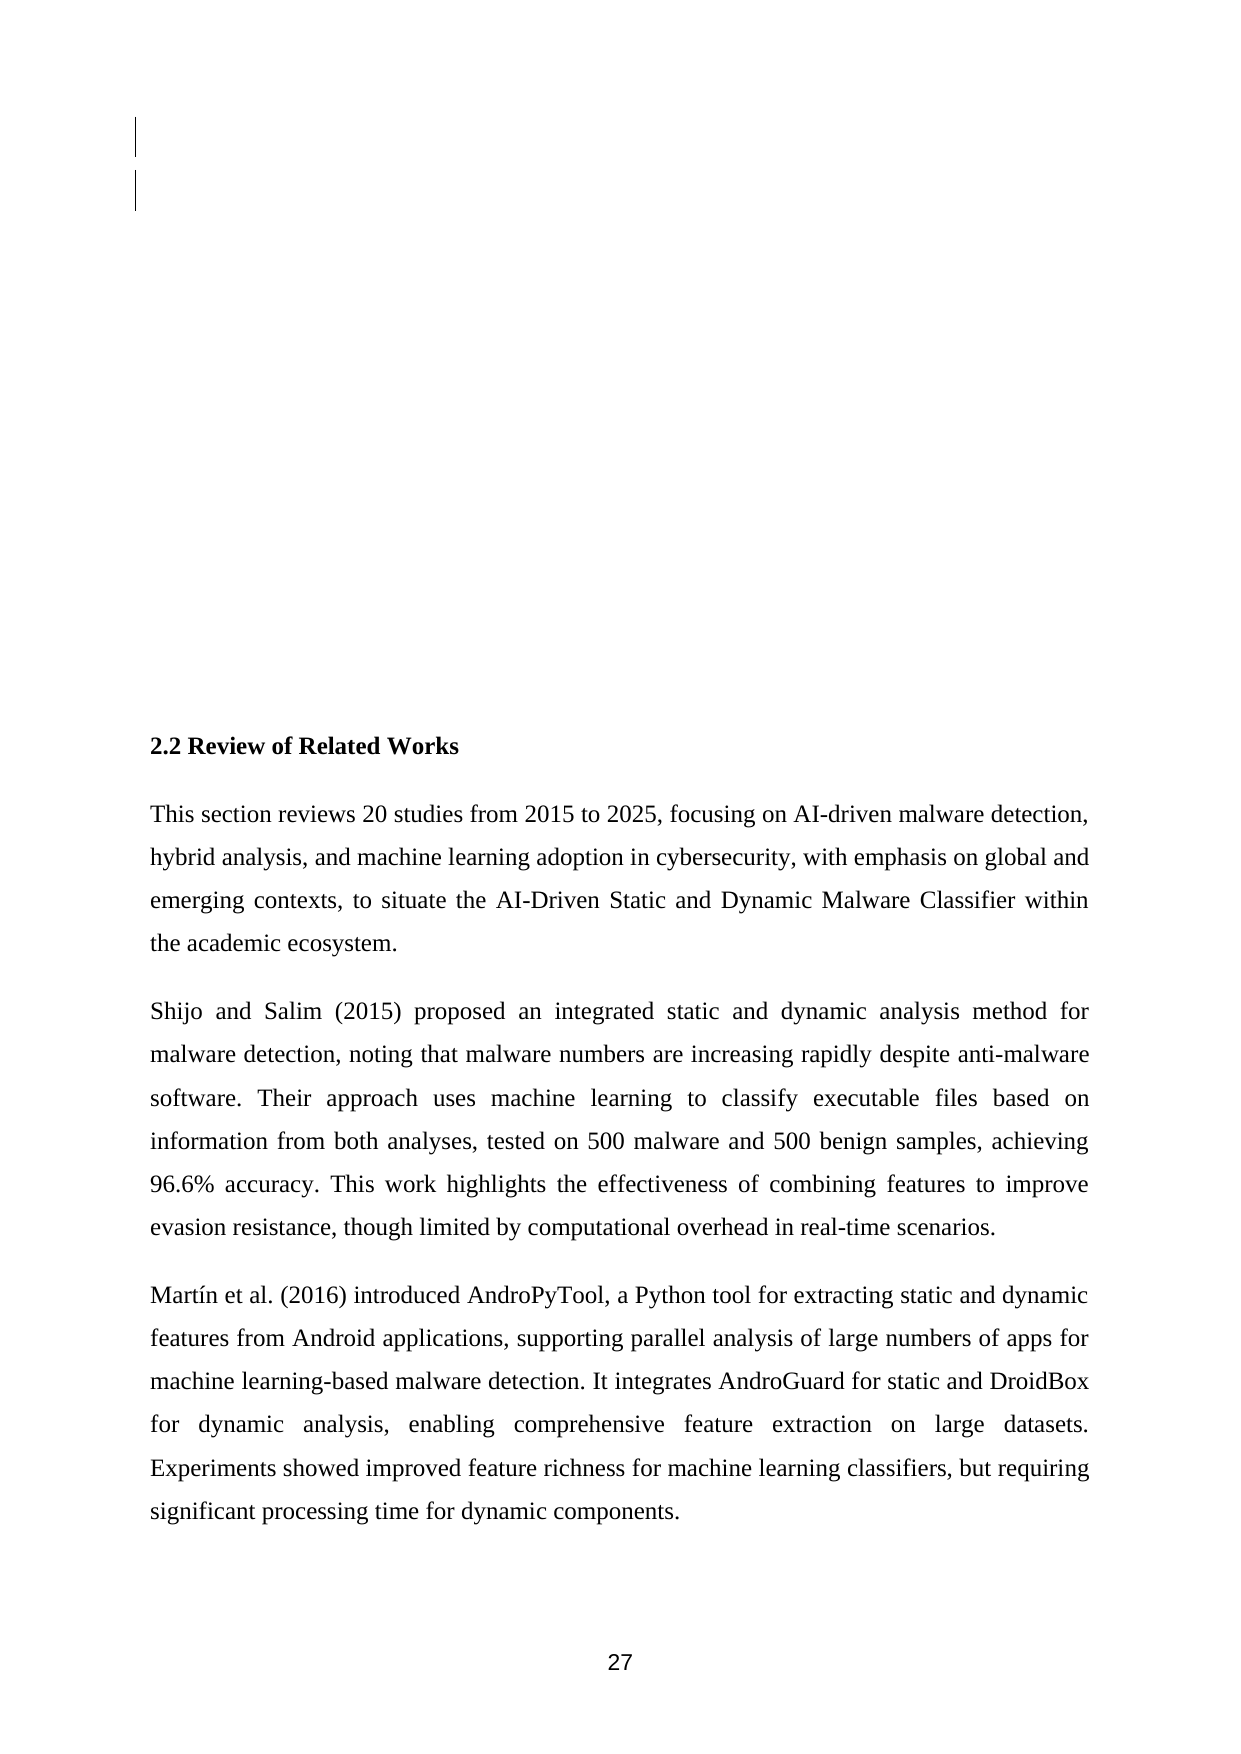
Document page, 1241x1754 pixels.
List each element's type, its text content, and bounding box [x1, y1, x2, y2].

text Martín et al. (2016) introduced AndroPyTool, a Python tool for extracting static and dynamic features from Android applications, supporting parallel analysis of large numbers of apps for machine learning-based malware detection. It integrates AndroGuard for static and DroidBox for dynamic analysis, enabling comprehensive feature extraction on large datasets. Experiments showed improved feature richness for machine learning classifiers, but requiring significant processing time for dynamic components. [150, 1280, 1090, 1524]
subtitle 2.2 Review of Related Works [150, 731, 1090, 759]
text This section reviews 20 studies from 2015 to 2025, focusing on AI-driven malware detection, hybrid analysis, and machine learning adoption in cybersecurity, with emphasis on global and emerging contexts, to situate the AI-Driven Static and Dynamic Malware Classifier within the academic ecosystem. [150, 799, 1090, 957]
text Shijo and Salim (2015) proposed an integrated static and dynamic analysis method for malware detection, noting that malware numbers are increasing rapidly despite anti-malware software. Their approach uses machine learning to classify executable files based on information from both analyses, tested on 500 malware and 500 benign samples, achieving 96.6% accuracy. This work highlights the effectiveness of combining features to improve evasion resistance, though limited by computational overhead in real-time scenarios. [150, 996, 1090, 1241]
